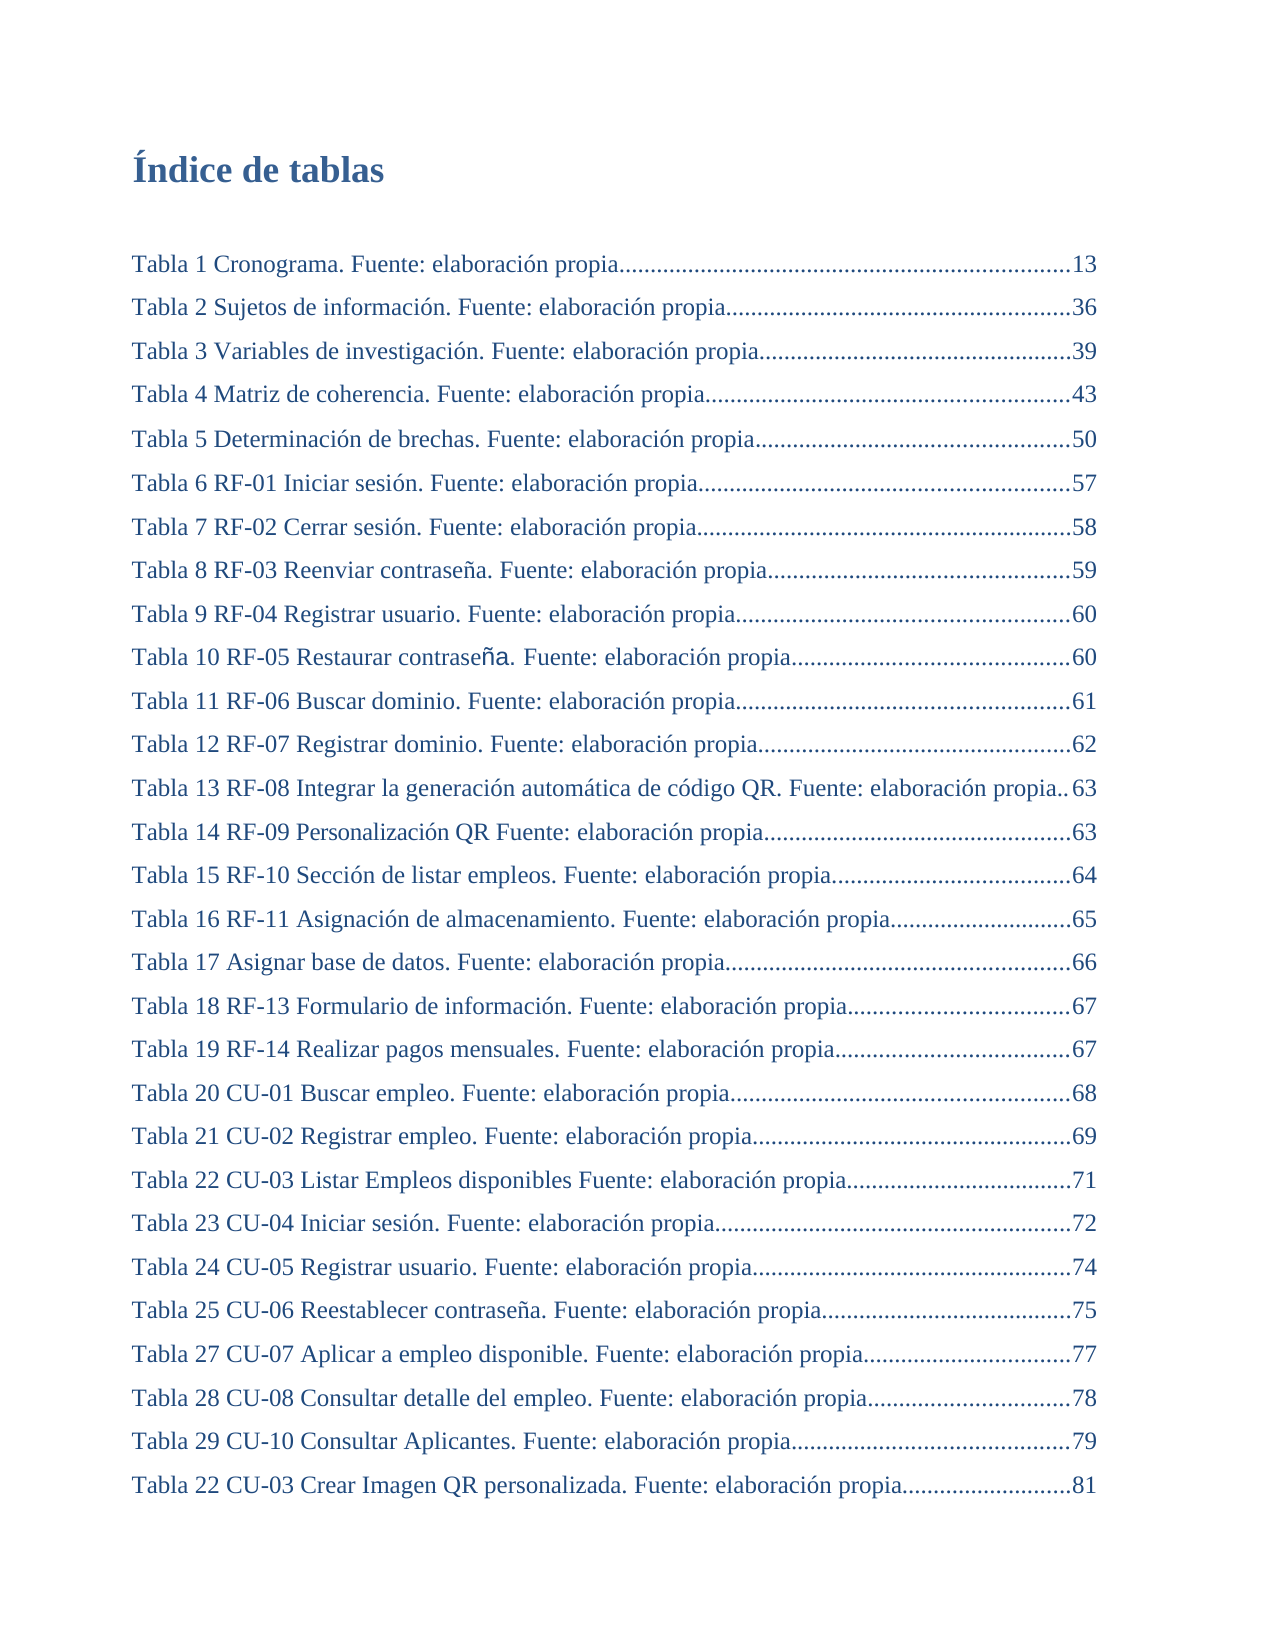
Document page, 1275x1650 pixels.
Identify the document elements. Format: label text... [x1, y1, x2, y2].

text Tabla 17 Asignar base de datos. Fuente: elaboración propia. 66 [131, 947, 1098, 976]
text Tabla 13 RF-08 Integrar la generación automática de código QR. Fuente: elaboración propia. 63 [131, 773, 1098, 802]
text Tabla 23 CU-04 Iniciar sesión. Fuente: elaboración propia. 72 [131, 1208, 1098, 1237]
text Tabla 2 Sujetos de información. Fuente: elaboración propia 36 [131, 292, 1098, 321]
text Tabla 27 CU-07 Aplicar a empleo disponible. Fuente: elaboración propia. 77 [131, 1339, 1098, 1368]
text Tabla 10 RF-05 Restaurar contraseña. Fuente: elaboración propia. 60 [131, 642, 1098, 671]
text Tabla 18 RF-13 Formulario de información. Fuente: elaboración propia. 67 [131, 991, 1098, 1019]
text Tabla 8 RF-03 Reenviar contraseña. Fuente: elaboración propia. 59 [131, 555, 1098, 584]
subtitle Índice de tablas [132, 148, 1098, 191]
text Tabla 11 RF-06 Buscar dominio. Fuente: elaboración propia. 61 [131, 686, 1098, 715]
text Tabla 21 CU-02 Registrar empleo. Fuente: elaboración propia. 69 [131, 1121, 1098, 1150]
text Tabla 3 Variables de investigación. Fuente: elaboración propia. 39 [131, 336, 1098, 364]
text Tabla 5 Determinación de brechas. Fuente: elaboración propia. 50 [131, 423, 1098, 453]
text Tabla 1 Cronograma. Fuente: elaboración propia. 13 [131, 249, 1098, 277]
text Tabla 7 RF-02 Cerrar sesión. Fuente: elaboración propia. 58 [131, 512, 1098, 540]
text Tabla 15 RF-10 Sección de listar empleos. Fuente: elaboración propia. 64 [131, 860, 1098, 889]
text Tabla 14 RF-09 Personalización QR Fuente: elaboración propia. 63 [131, 817, 1098, 845]
text Tabla 19 RF-14 Realizar pagos mensuales. Fuente: elaboración propia. 67 [131, 1034, 1098, 1063]
text Tabla 24 CU-05 Registrar usuario. Fuente: elaboración propia. 74 [131, 1252, 1098, 1281]
text Tabla 20 CU-01 Buscar empleo. Fuente: elaboración propia. 68 [131, 1078, 1098, 1107]
text Tabla 16 RF-11 Asignación de almacenamiento. Fuente: elaboración propia. 65 [131, 904, 1098, 932]
text Tabla 9 RF-04 Registrar usuario. Fuente: elaboración propia. 60 [131, 599, 1098, 627]
text Tabla 25 CU-06 Reestablecer contraseña. Fuente: elaboración propia. 75 [131, 1296, 1098, 1324]
text Tabla 29 CU-10 Consultar Aplicantes. Fuente: elaboración propia. 79 [131, 1426, 1098, 1455]
text Tabla 22 CU-03 Listar Empleos disponibles Fuente: elaboración propia 71 [131, 1165, 1098, 1194]
text Tabla 22 CU-03 Crear Imagen QR personalizada. Fuente: elaboración propia 81 [131, 1470, 1098, 1498]
text Tabla 28 CU-08 Consultar detalle del empleo. Fuente: elaboración propia. 78 [131, 1383, 1098, 1411]
text Tabla 4 Matriz de coherencia. Fuente: elaboración propia 43 [131, 379, 1098, 408]
text Tabla 12 RF-07 Registrar dominio. Fuente: elaboración propia. 62 [131, 729, 1098, 758]
text Tabla 6 RF-01 Iniciar sesión. Fuente: elaboración propia. 57 [131, 468, 1098, 497]
